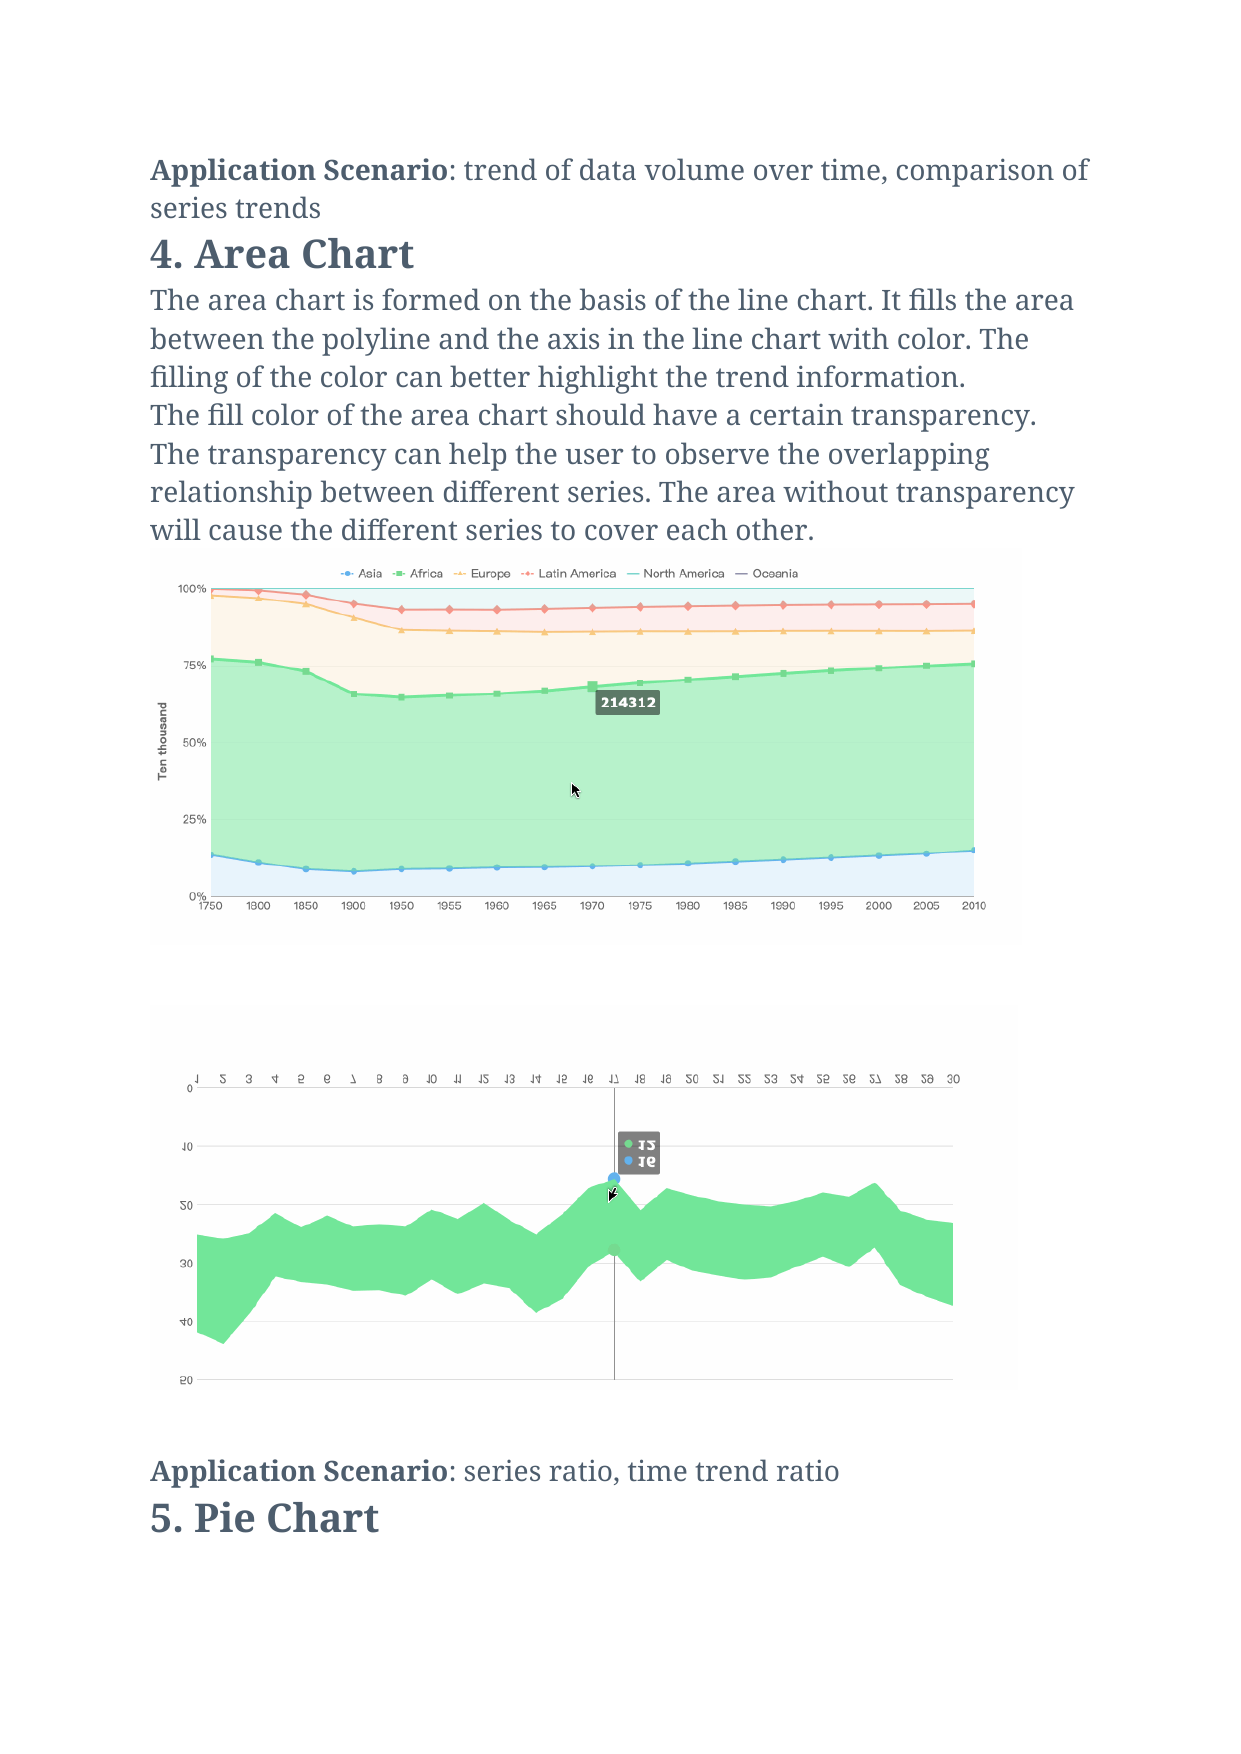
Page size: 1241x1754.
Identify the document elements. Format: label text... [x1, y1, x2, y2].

text 4. Area Chart [150, 227, 1090, 281]
text Application Scenario: series ratio, time trend ratio [150, 1451, 1090, 1490]
picture [150, 548, 1022, 945]
picture [150, 1005, 1018, 1390]
text The fill color of the area chart should have a certain transparency. The transparency can help the user to observe the overlapping relationship between different series. The area without transparency will cause the different series to cover each other. [150, 396, 1090, 549]
text The area chart is formed on the basis of the line chart. It fills the area between the polyline and the axis in the line chart with color. The filling of the color can better highlight the trend information. [150, 281, 1090, 396]
text 5. Pie Chart [150, 1490, 1090, 1544]
text Application Scenario: trend of data volume over time, comparison of series trends [150, 150, 1090, 227]
